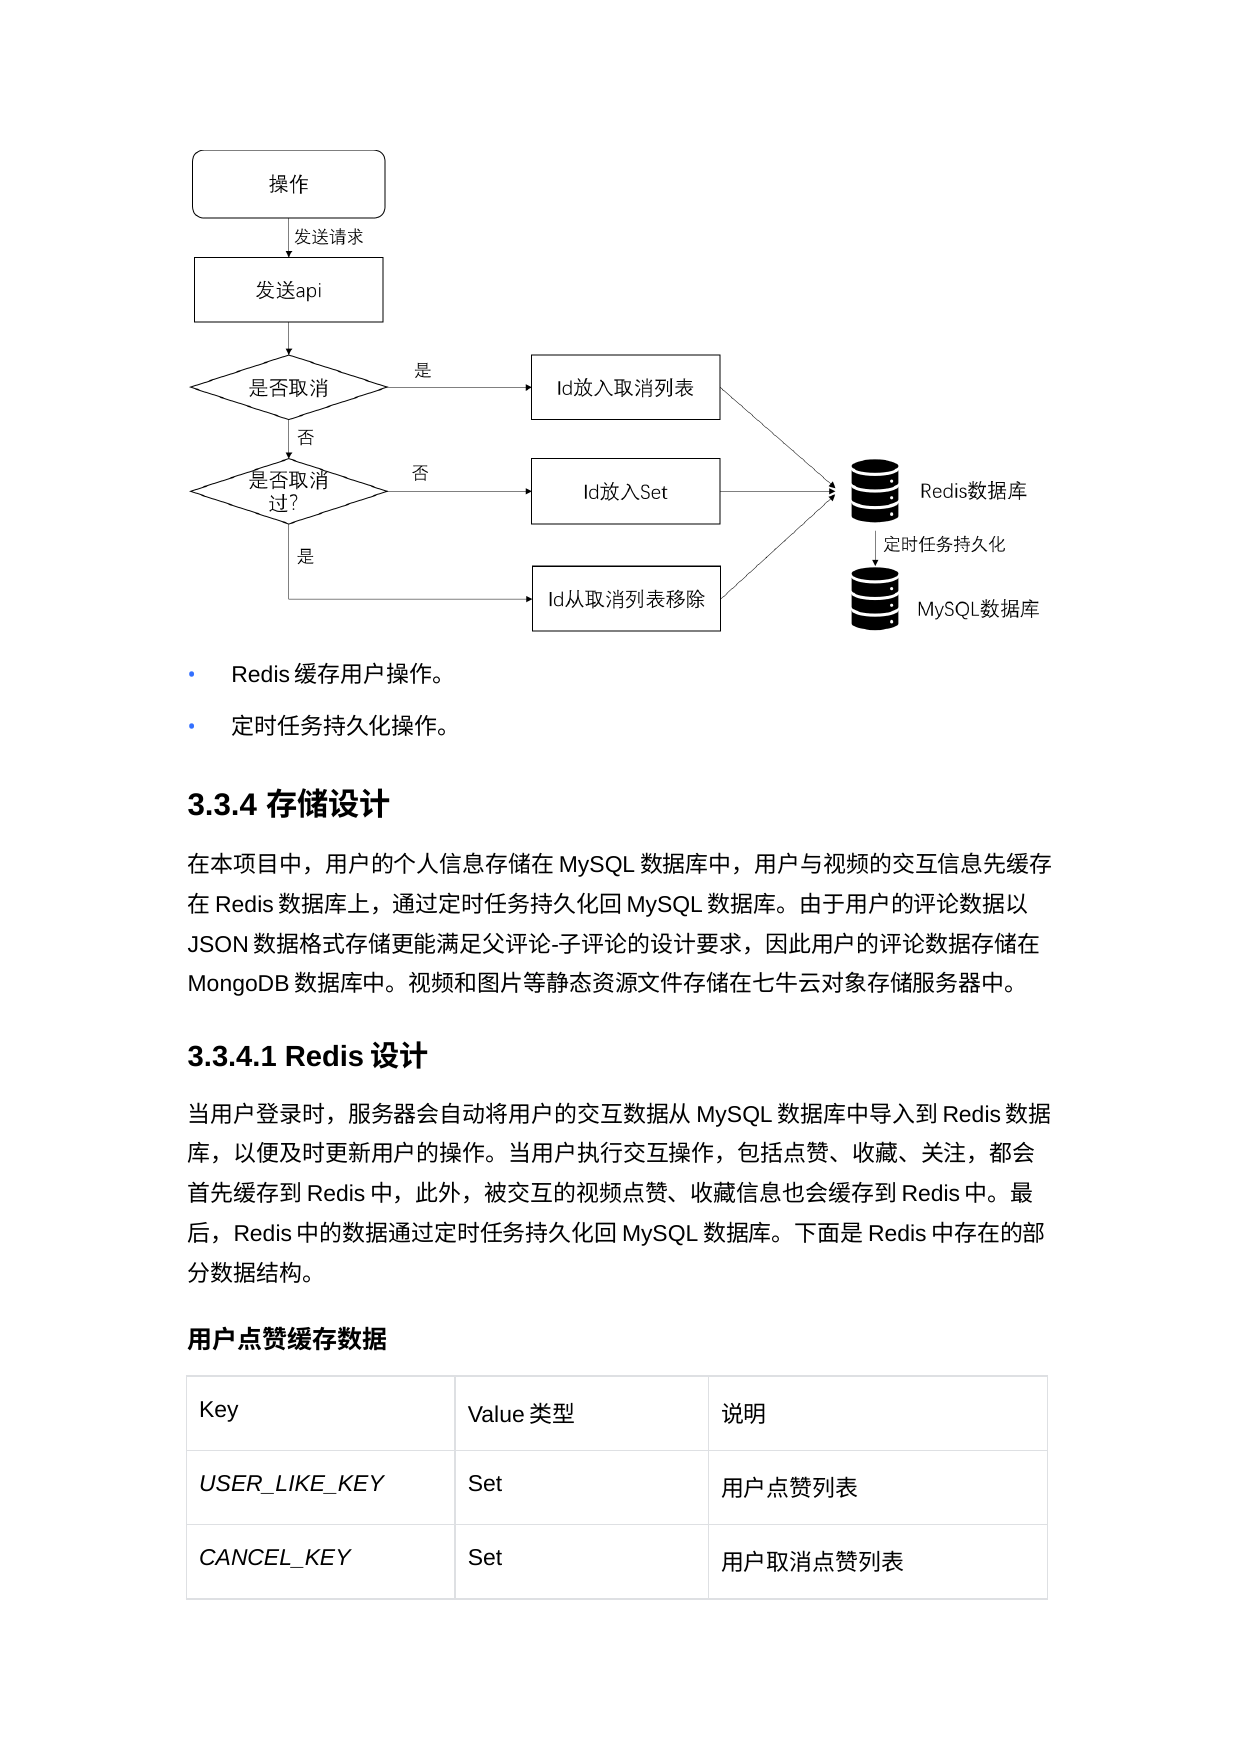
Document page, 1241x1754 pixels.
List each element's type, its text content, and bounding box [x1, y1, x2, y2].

table_cell Set [456, 1451, 708, 1524]
table_cell USER_LIKE_KEY [187, 1451, 454, 1524]
table_header Value类型 [456, 1377, 708, 1449]
text 用户点赞缓存数据 [187, 1319, 1053, 1356]
list Redis缓存用户操作。 [187, 656, 1053, 689]
list 定时任务持久化操作。 [187, 708, 1053, 741]
table_header Key [187, 1377, 454, 1449]
text 3.3.4 存储设计 [187, 779, 1053, 824]
text 3.3.4.1 Redis设计 [187, 1032, 1053, 1074]
text 在本项目中，用户的个人信息存储在MySQL数据库中，用户与视频的交互信息先缓存在Redis数据库上，通过定时任务持久化回MySQL数据库。由于用户的评论数据以JSON数据格式存储更能满足父评论-子评论的设计要求，因此用户的评论数据存储在MongoDB数据库中。视频和图片等静态资源文件存储在七牛云对象存储服务器中。 [187, 846, 1053, 998]
text 当用户登录时，服务器会自动将用户的交互数据从MySQL数据库中导入到Redis数据库，以便及时更新用户的操作。当用户执行交互操作，包括点赞、收藏、关注，都会首先缓存到Redis中，此外，被交互的视频点赞、收藏信息也会缓存到Redis中。最后，Redis中的数据通过定时任务持久化回MySQL数据库。下面是Redis中存在的部分数据结构。 [187, 1095, 1053, 1288]
table_cell 用户取消点赞列表 [709, 1525, 1047, 1598]
table_cell 用户点赞列表 [709, 1451, 1047, 1524]
table_cell CANCEL_KEY [187, 1525, 454, 1598]
table_header 说明 [709, 1377, 1047, 1449]
table_cell Set [456, 1525, 708, 1598]
picture [188, 150, 1052, 638]
